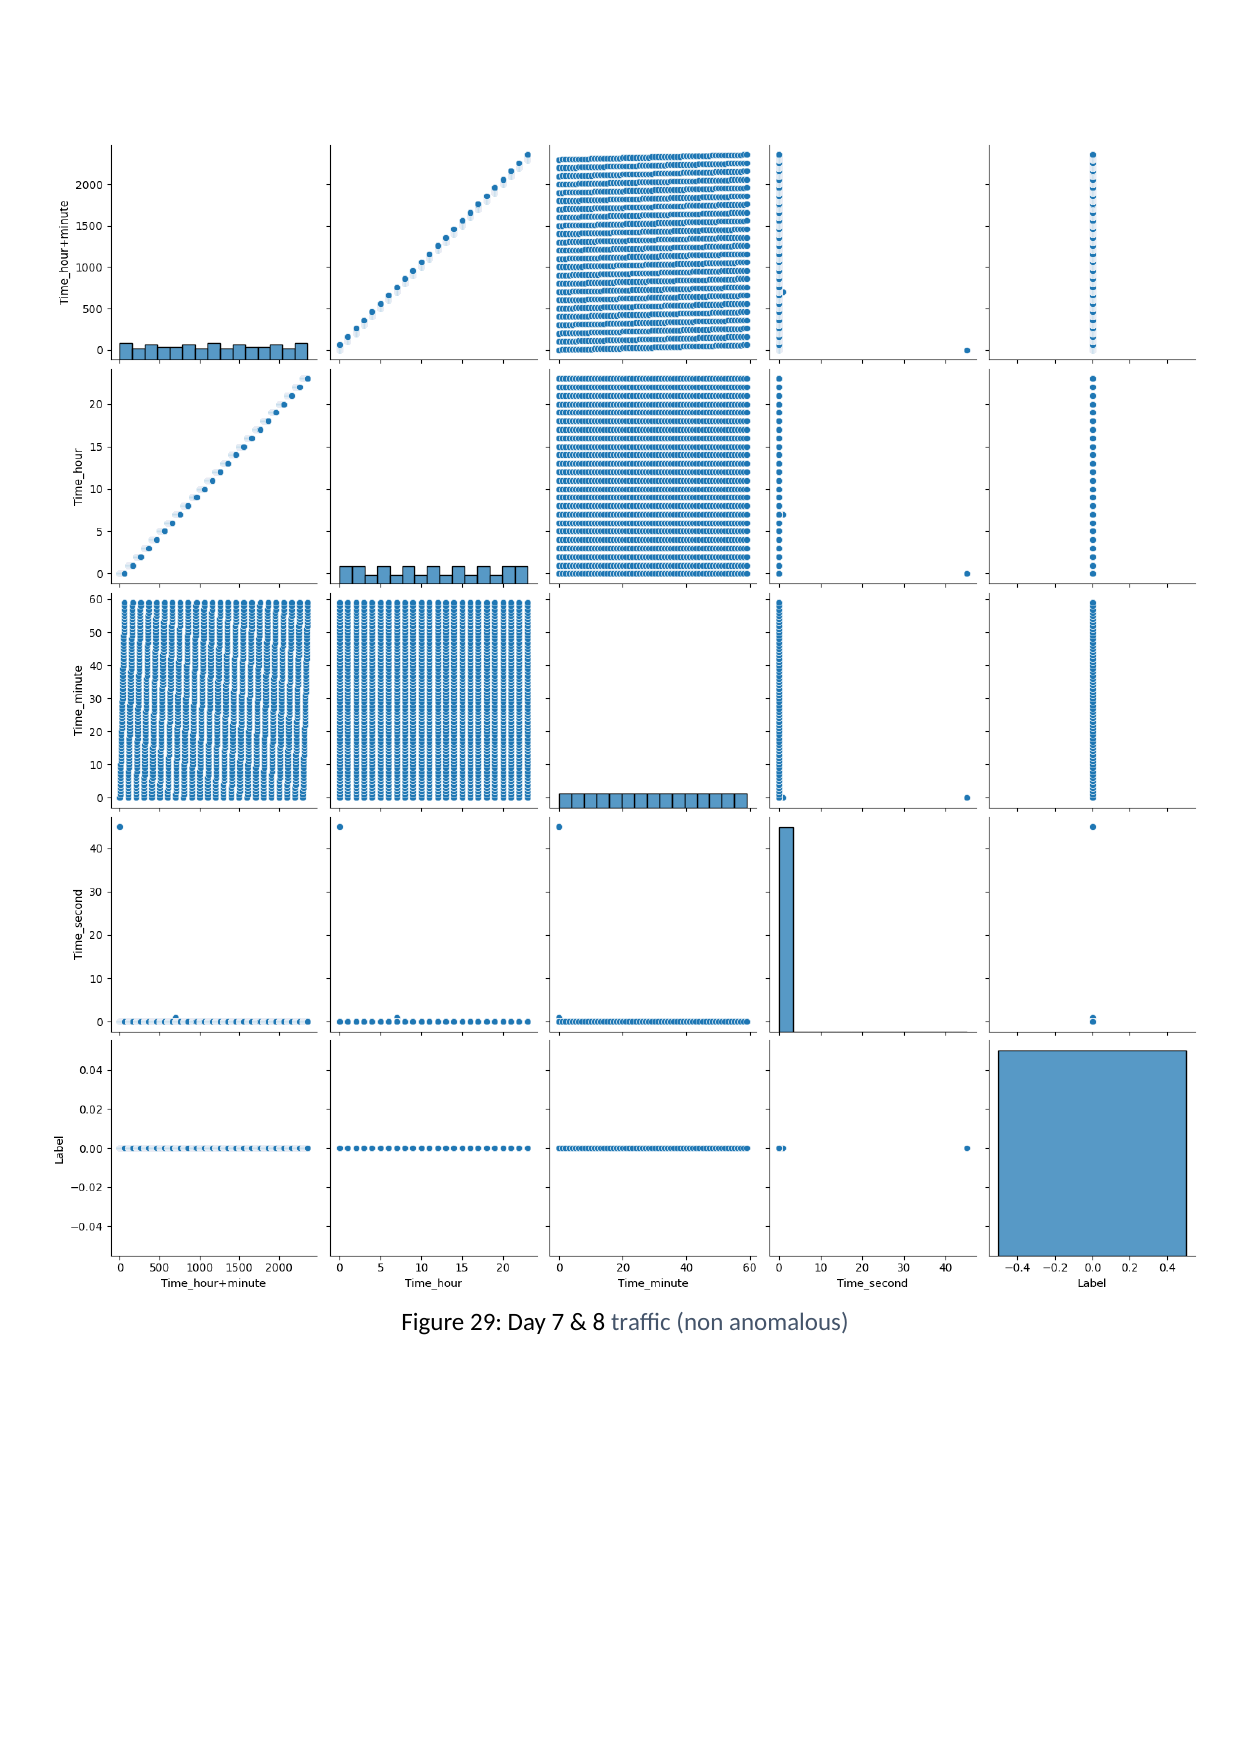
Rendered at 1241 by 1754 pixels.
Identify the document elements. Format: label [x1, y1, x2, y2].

picture [46, 140, 1203, 1297]
